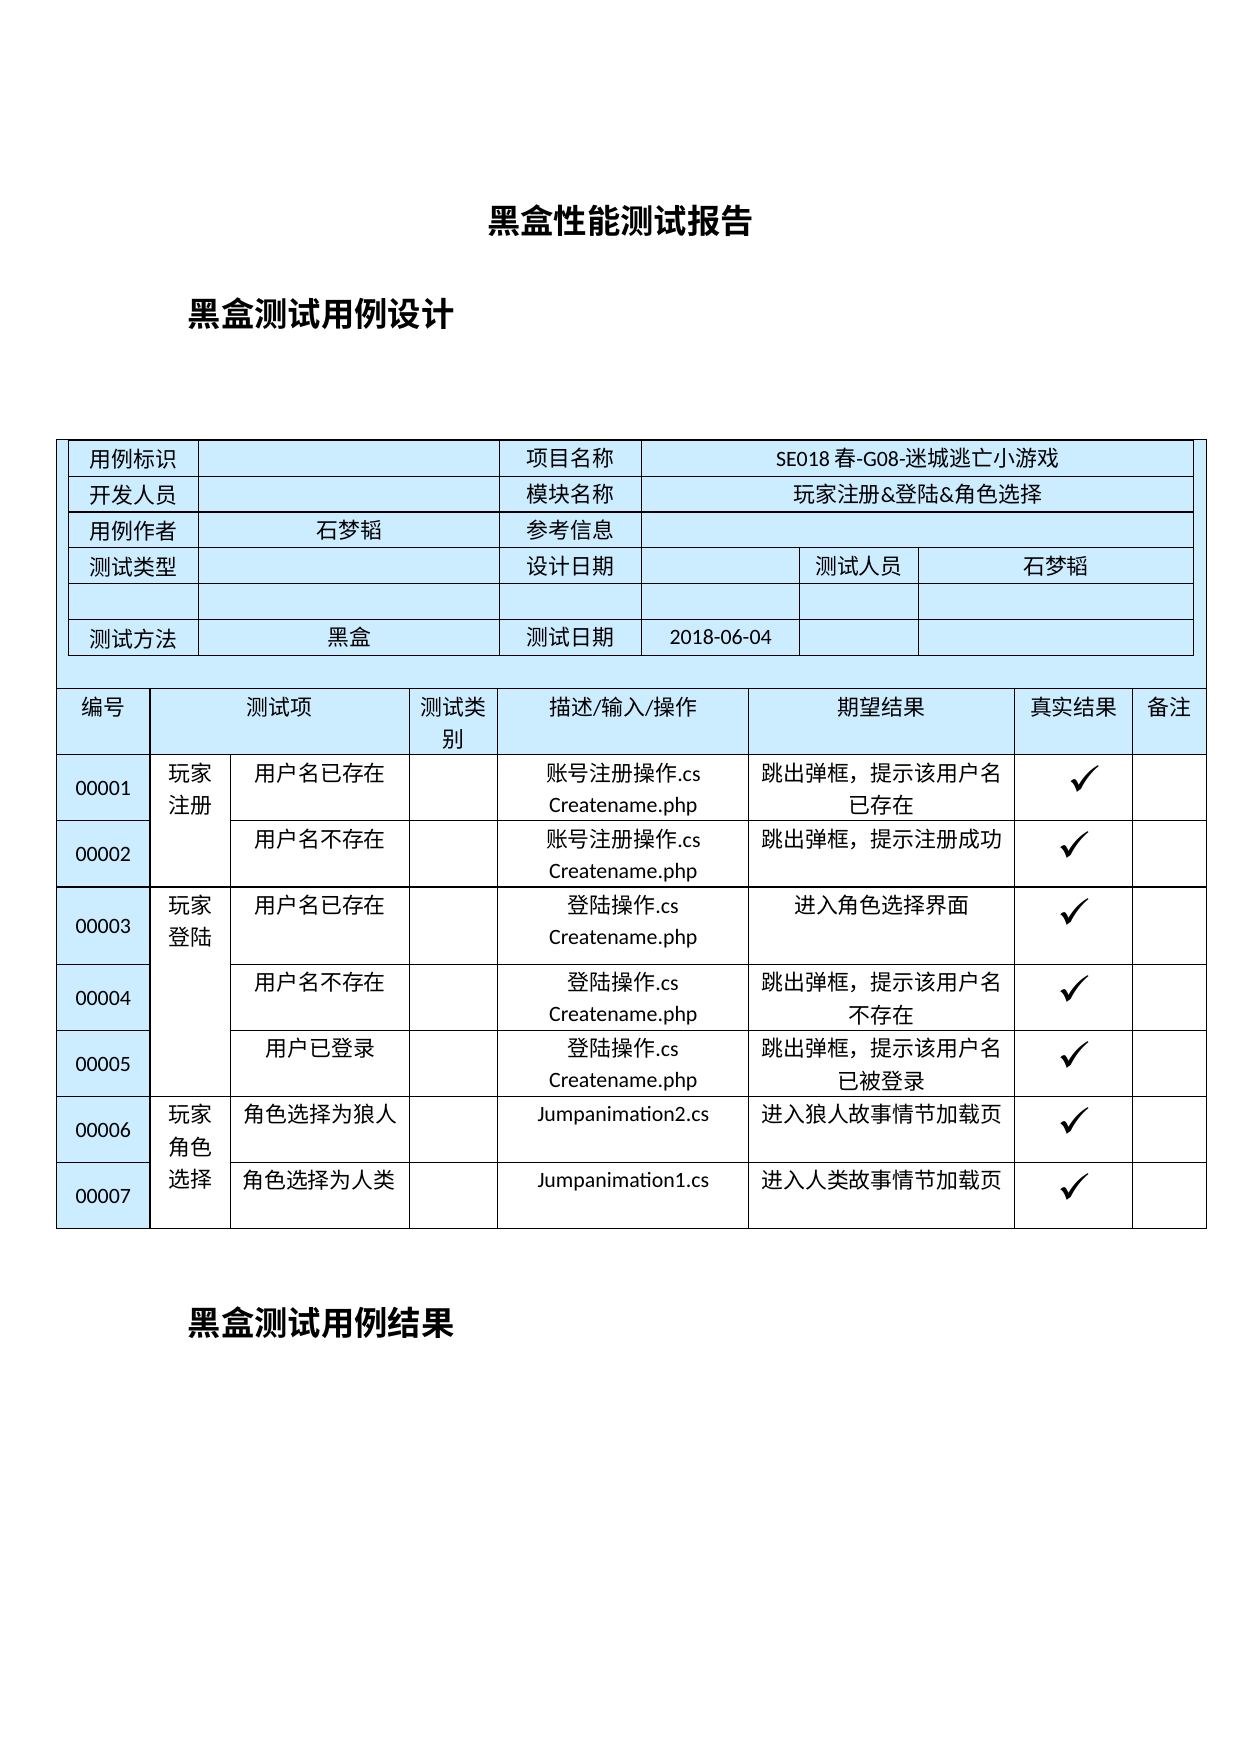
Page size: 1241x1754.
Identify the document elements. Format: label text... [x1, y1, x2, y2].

table_cell [410, 965, 497, 1030]
table_cell [1133, 1163, 1206, 1228]
table_cell [151, 1030, 230, 1096]
title 黑盒性能测试报告 [187, 187, 1053, 252]
table_cell [1133, 1031, 1206, 1096]
table_cell 00004 [57, 965, 149, 1030]
table_cell Jumpanimation1.cs [498, 1163, 748, 1228]
table_cell 玩家登陆 [151, 888, 230, 1030]
table_cell 进入狼人故事情节加载页 [749, 1097, 1014, 1162]
table_cell 00006 [57, 1097, 149, 1162]
table_cell 测试项 [151, 689, 409, 754]
table_cell 测试类别 [410, 689, 497, 754]
table_cell Jumpanimation2.cs [498, 1097, 748, 1162]
table_cell 跳出弹框，提示注册成功 [749, 821, 1014, 886]
table_cell 账号注册操作.cs Createname.php [498, 755, 748, 820]
table_cell [1015, 755, 1132, 820]
table_cell 00003 [57, 888, 149, 964]
table_cell 用户已登录 [231, 1031, 409, 1096]
table_cell 00002 [57, 821, 149, 886]
table_cell [410, 888, 497, 964]
table_cell 真实结果 [1015, 689, 1132, 754]
table_cell [1133, 965, 1206, 1030]
table_cell 备注 [1133, 689, 1206, 754]
table_cell [1015, 821, 1132, 886]
table_cell 玩家角色选择 [151, 1097, 230, 1228]
table_cell 登陆操作.cs Createname.php [498, 965, 748, 1030]
table_cell 用户名已存在 [231, 755, 409, 820]
table_cell 跳出弹框，提示该用户名已被登录 [749, 1031, 1014, 1096]
table_cell [1133, 821, 1206, 886]
table_cell 进入角色选择界面 [749, 888, 1014, 964]
table_cell [1015, 1031, 1132, 1096]
table_cell [1133, 1097, 1206, 1162]
table_cell 登陆操作.cs Createname.php [498, 888, 748, 964]
table_cell [410, 1163, 497, 1228]
table_cell [410, 755, 497, 820]
table_cell 用户名不存在 [231, 965, 409, 1030]
table_cell [410, 1031, 497, 1096]
table_cell 进入人类故事情节加载页 [749, 1163, 1014, 1228]
table_cell 跳出弹框，提示该用户名已存在 [749, 755, 1014, 820]
table_cell 角色选择为狼人 [231, 1097, 409, 1162]
table_cell 00001 [57, 755, 149, 820]
table_cell 账号注册操作.cs Createname.php [498, 821, 748, 886]
table_cell [410, 821, 497, 886]
table_header [57, 440, 1206, 688]
table_cell [1015, 1097, 1132, 1162]
subtitle 黑盒测试用例设计 [187, 279, 1053, 344]
table_cell 期望结果 [749, 689, 1014, 754]
table_cell 角色选择为人类 [231, 1163, 409, 1228]
table_cell [1015, 888, 1132, 964]
table_cell 登陆操作.cs Createname.php [498, 1031, 748, 1096]
table_cell 00005 [57, 1031, 149, 1096]
table_cell 描述/输入/操作 [498, 689, 748, 754]
table_cell [1133, 888, 1206, 964]
subtitle 黑盒测试用例结果 [187, 1289, 1053, 1354]
table_cell [1015, 1163, 1132, 1228]
table_cell 用户名已存在 [231, 888, 409, 964]
table_cell [410, 1097, 497, 1162]
table_cell 编号 [57, 689, 149, 754]
table_cell [1133, 755, 1206, 820]
table_cell 00007 [57, 1163, 149, 1228]
table_cell [1015, 965, 1132, 1030]
table_cell 用户名不存在 [231, 821, 409, 886]
table_cell 玩家注册 [151, 755, 230, 886]
table_cell 跳出弹框，提示该用户名不存在 [749, 965, 1014, 1030]
